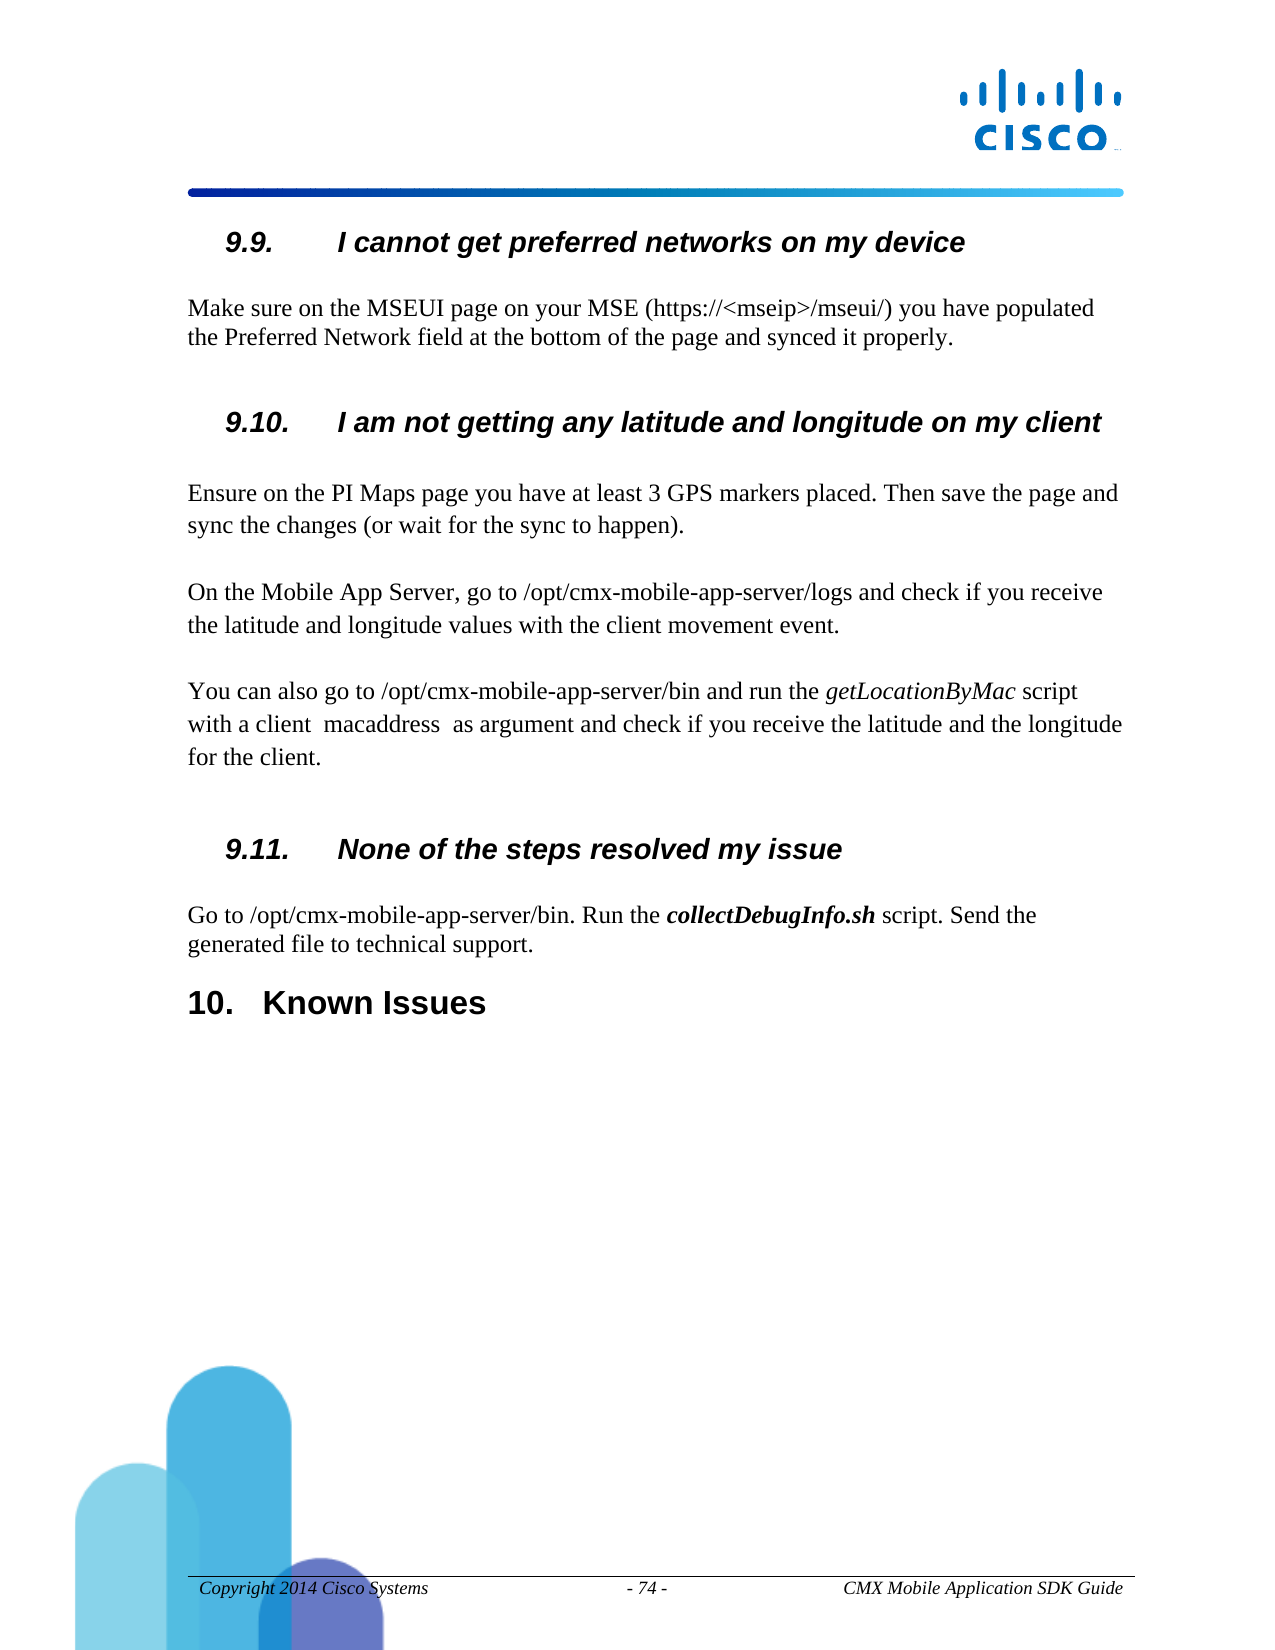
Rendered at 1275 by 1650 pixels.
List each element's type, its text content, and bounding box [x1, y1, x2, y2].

list You can also go to /opt/cmx-mobile-app-server/bin and run the getLocationByMac script with a client macaddress as argument and check if you receive the latitude and the longitude for the client. [187, 676, 1125, 771]
text Go to /opt/cmx-mobile-app-server/bin. Run the collectDebugInfo.sh script. Send the generated file to technical support. [187, 901, 1125, 958]
list Ensure on the PI Maps page you have at least 3 GPS markers placed. Then save the page and sync the changes (or wait for the sync to happen). [187, 478, 1125, 539]
subtitle None of the steps resolved my issue [225, 832, 1125, 866]
list On the Mobile App Server, go to /opt/cmx-mobile-app-server/logs and check if you receive the latitude and longitude values with the client movement event. [187, 577, 1125, 638]
subtitle I cannot get preferred networks on my device [225, 225, 1125, 258]
subtitle I am not getting any latitude and longitude on my client [225, 405, 1125, 438]
picture [74, 1365, 386, 1650]
text Make sure on the MSEUI page on your MSE (https://<mseip>/mseui/) you have populated the Preferred Network field at the bottom of the page and synced it properly. [187, 293, 1125, 351]
subtitle Known Issues [187, 983, 1125, 1021]
